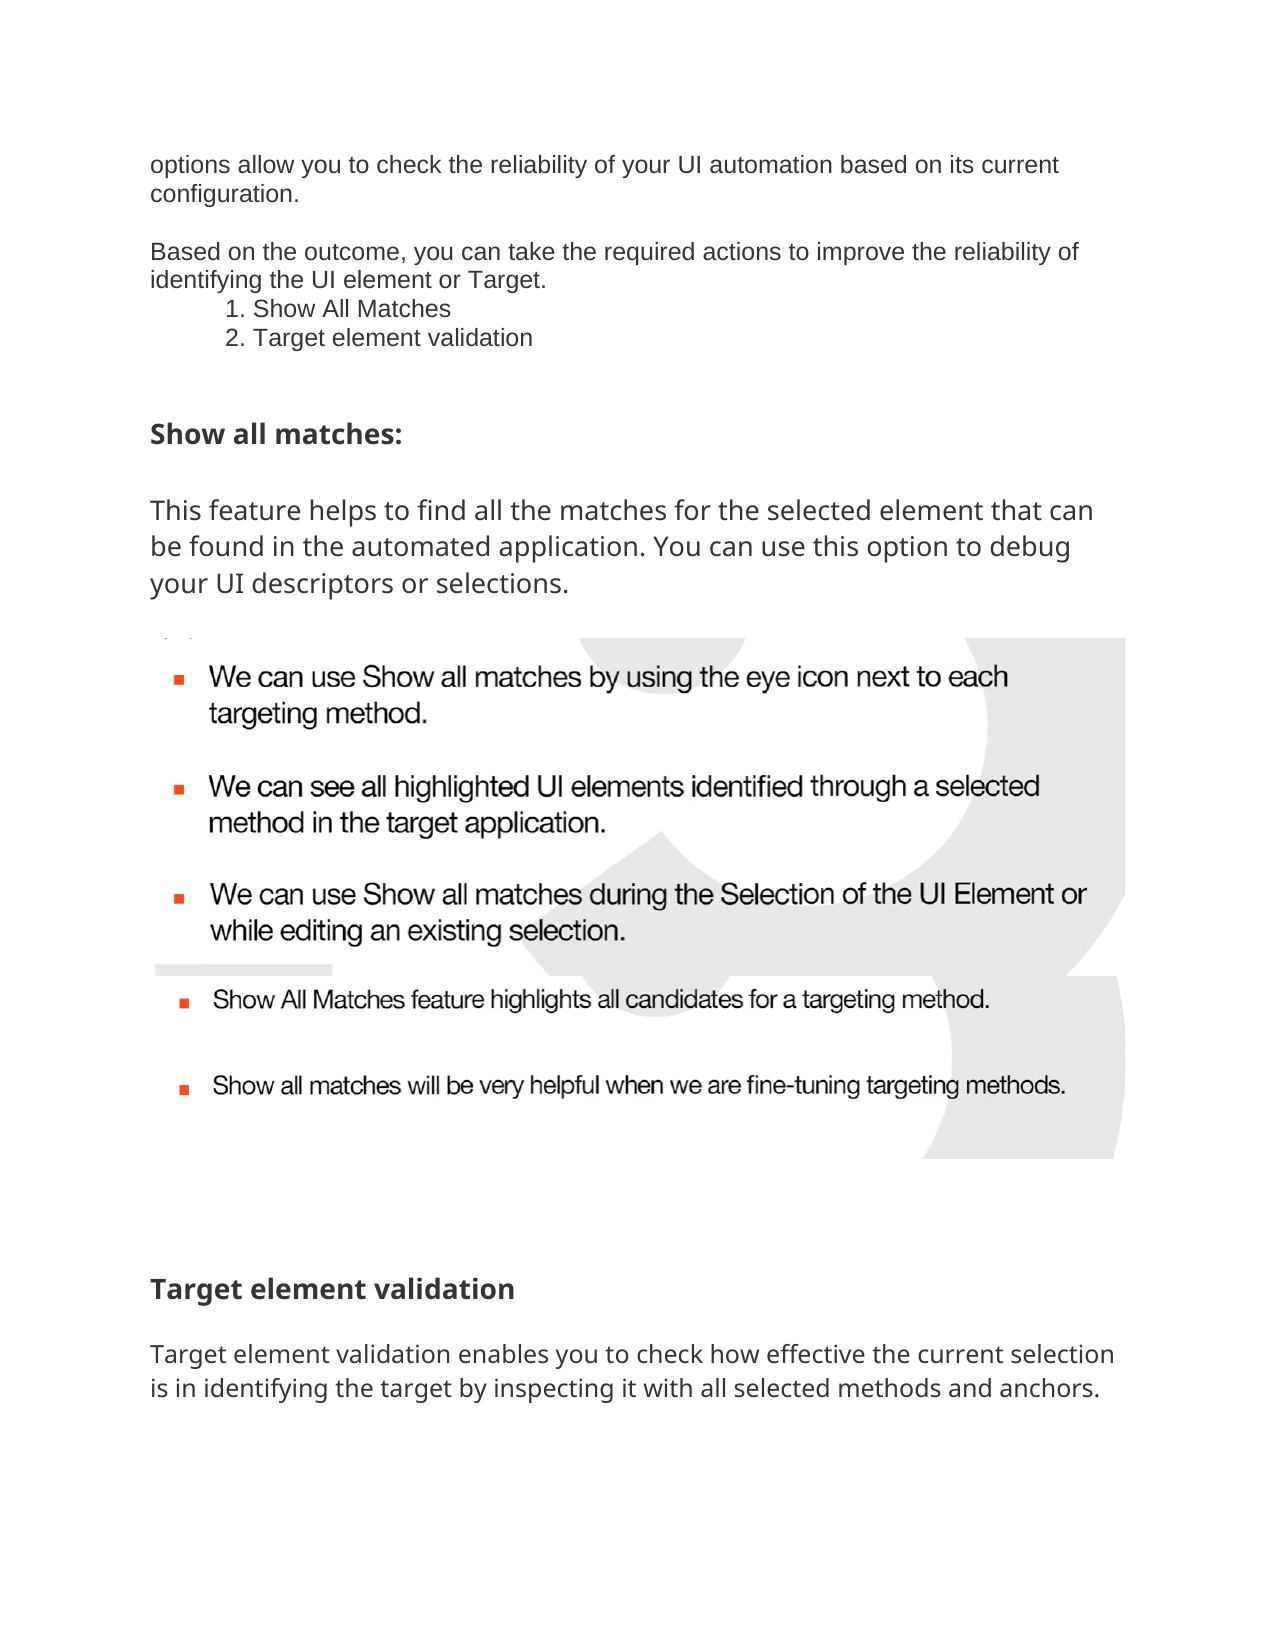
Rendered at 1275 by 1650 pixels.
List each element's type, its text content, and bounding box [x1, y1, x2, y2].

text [150, 150, 1125, 207]
list 1. Show All Matches [225, 294, 1125, 323]
text Based on the outcome, you can take the required actions to improve the reliability of identifying the UI element or Target. [150, 237, 1125, 294]
text Target element validation enables you to check how effective the current selection is in identifying the target by inspecting it with all selected methods and anchors. [150, 1336, 1125, 1404]
text Target element validation [150, 1269, 1125, 1307]
list 2. Target element validation [225, 323, 1125, 352]
text Show all matches: [150, 414, 1125, 453]
picture [150, 638, 1125, 1159]
text This feature helps to find all the matches for the selected element that can be found in the automated application. You can use this option to debug your UI descriptors or selections. [150, 491, 1125, 602]
